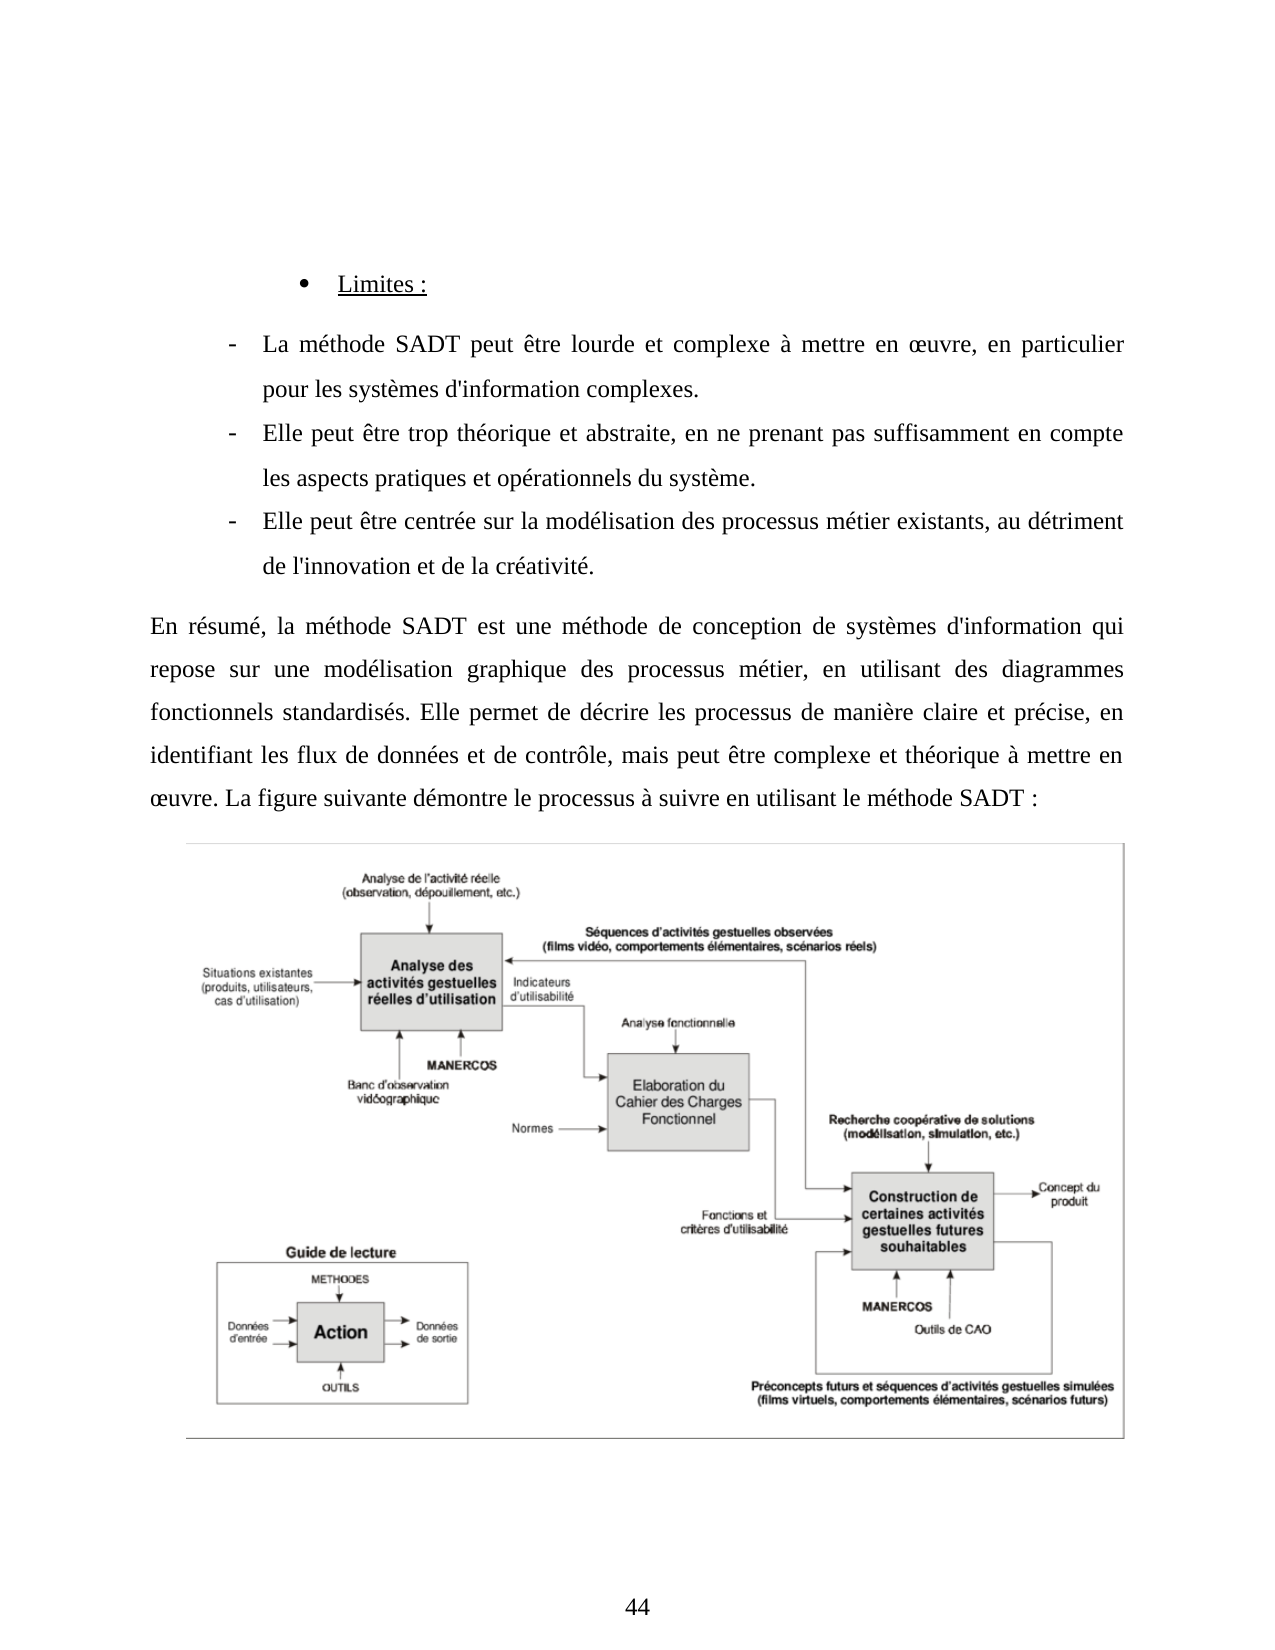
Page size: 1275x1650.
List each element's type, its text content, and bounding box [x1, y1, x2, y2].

text En résumé, la méthode SADT est une méthode de conception de systèmes d'information qui repose sur une modélisation graphique des processus métier, en utilisant des diagrammes fonctionnels standardisés. Elle permet de décrire les processus de manière claire et précise, en identifiant les flux de données et de contrôle, mais peut être complexe et théorique à mettre en œuvre. La figure suivante démontre le processus à suivre en utilisant le méthode SADT : [150, 611, 1125, 812]
text Limites : [300, 269, 1125, 298]
picture [186, 843, 1125, 1439]
list Elle peut être trop théorique et abstraite, en ne prenant pas suffisamment en compte les aspects pratiques et opérationnels du système. [225, 418, 1125, 492]
list Elle peut être centrée sur la modélisation des processus métier existants, au détriment de l'innovation et de la créativité. [225, 506, 1125, 580]
list La méthode SADT peut être lourde et complexe à mettre en œuvre, en particulier pour les systèmes d'information complexes. [225, 329, 1125, 403]
